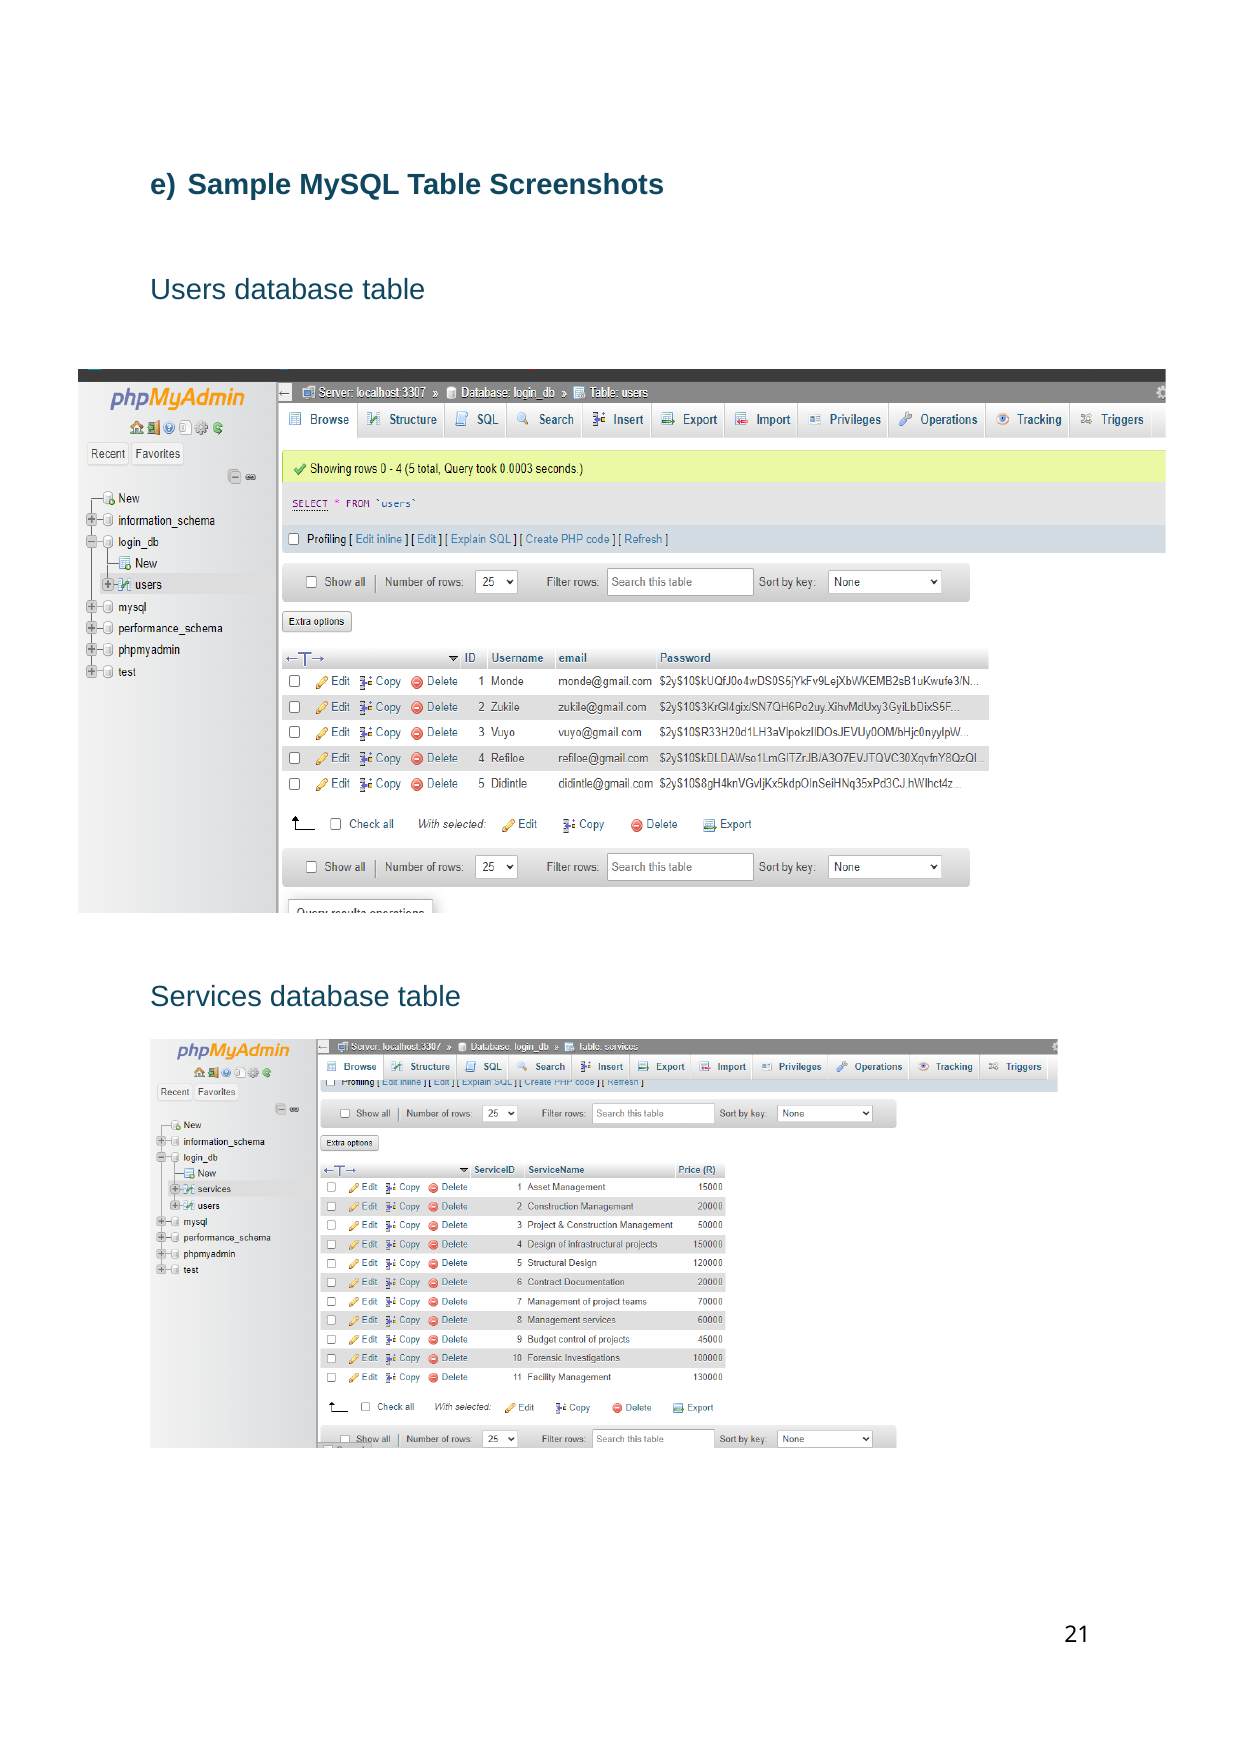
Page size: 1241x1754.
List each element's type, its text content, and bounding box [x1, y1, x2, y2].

subtitle Sample MySQL Table Screenshots [150, 167, 1090, 200]
subtitle Users database table [150, 272, 1090, 306]
picture [78, 369, 1166, 913]
subtitle Services database table [150, 979, 1090, 1012]
picture [150, 1039, 1058, 1448]
